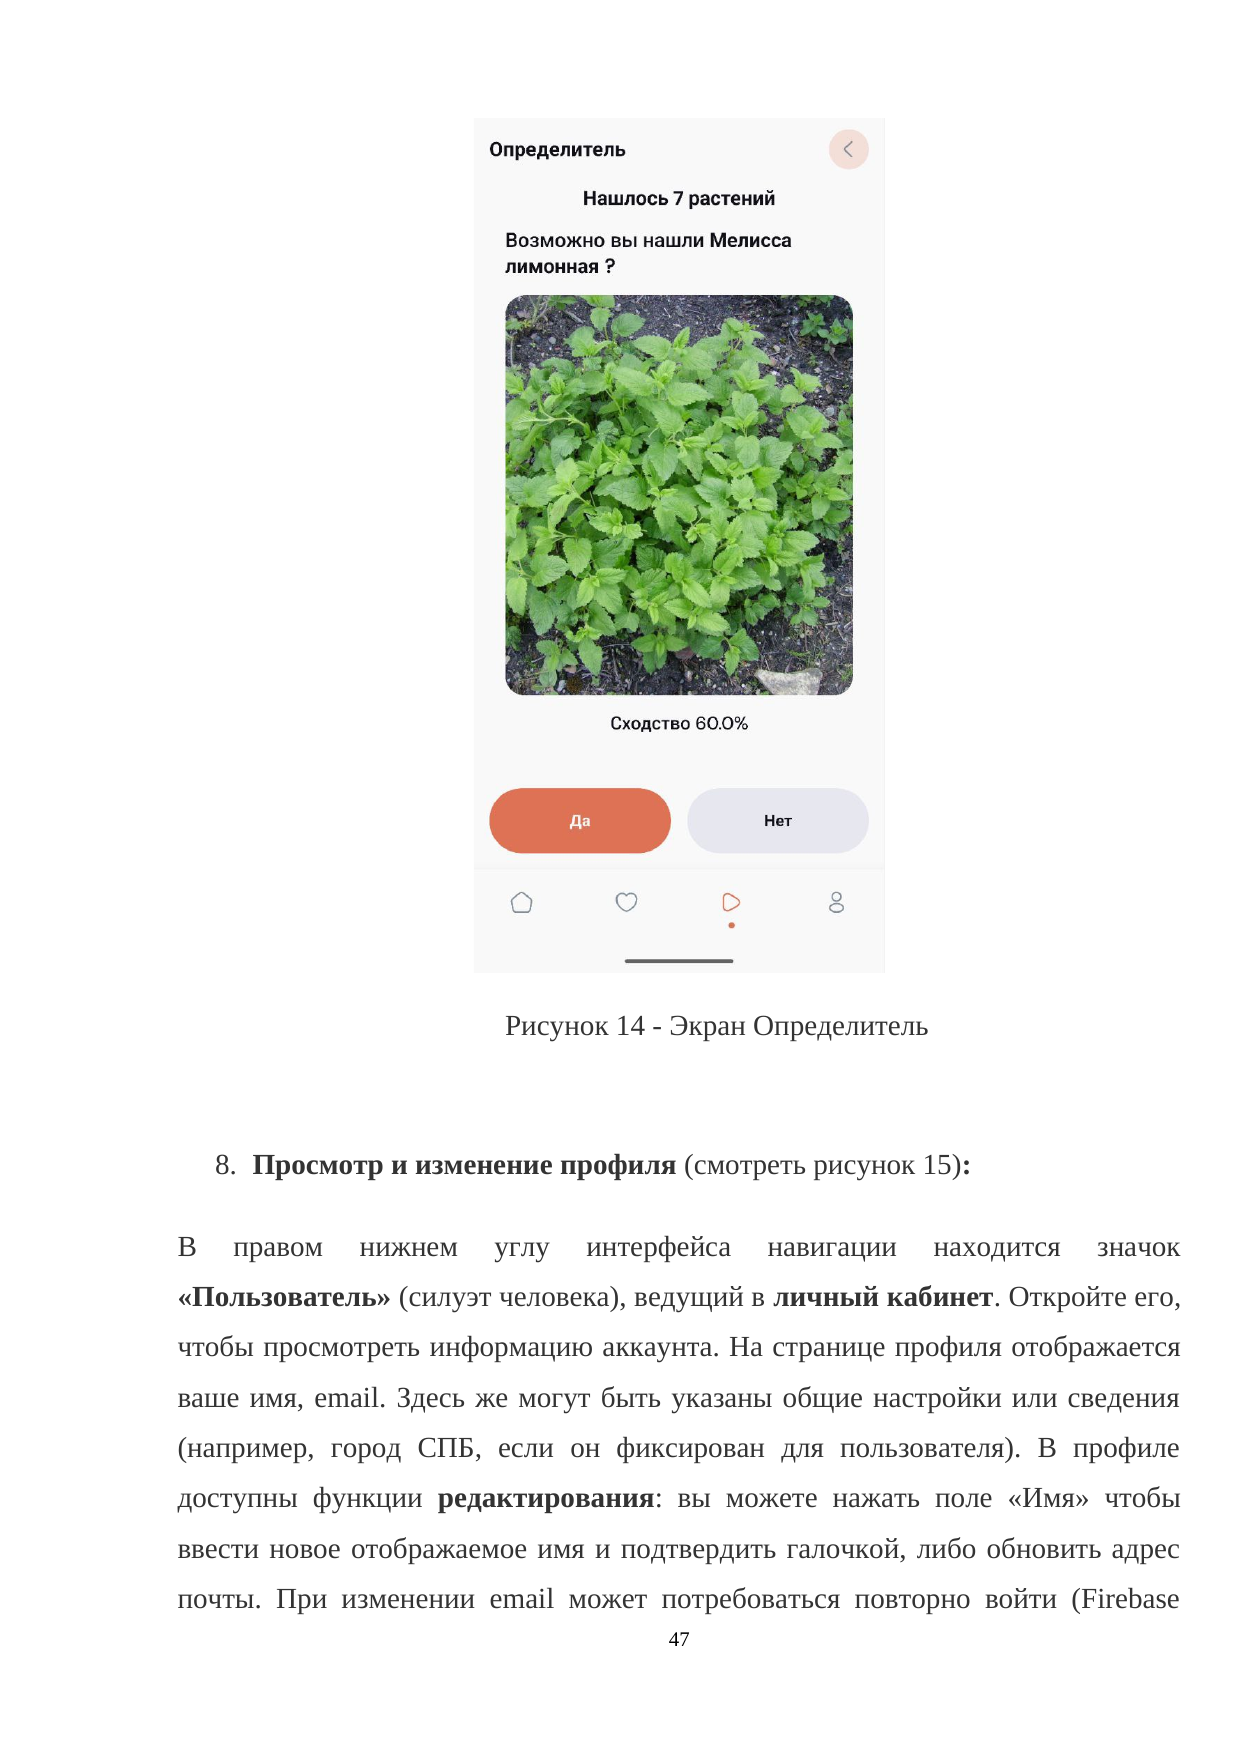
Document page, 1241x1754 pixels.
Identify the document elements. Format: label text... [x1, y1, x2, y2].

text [177, 1229, 1181, 1614]
text Рисунок 14 - Экран Определитель [252, 1008, 1181, 1041]
list Просмотр и изменение профиля (смотреть рисунок 15): [215, 1147, 1181, 1181]
picture [473, 118, 885, 973]
